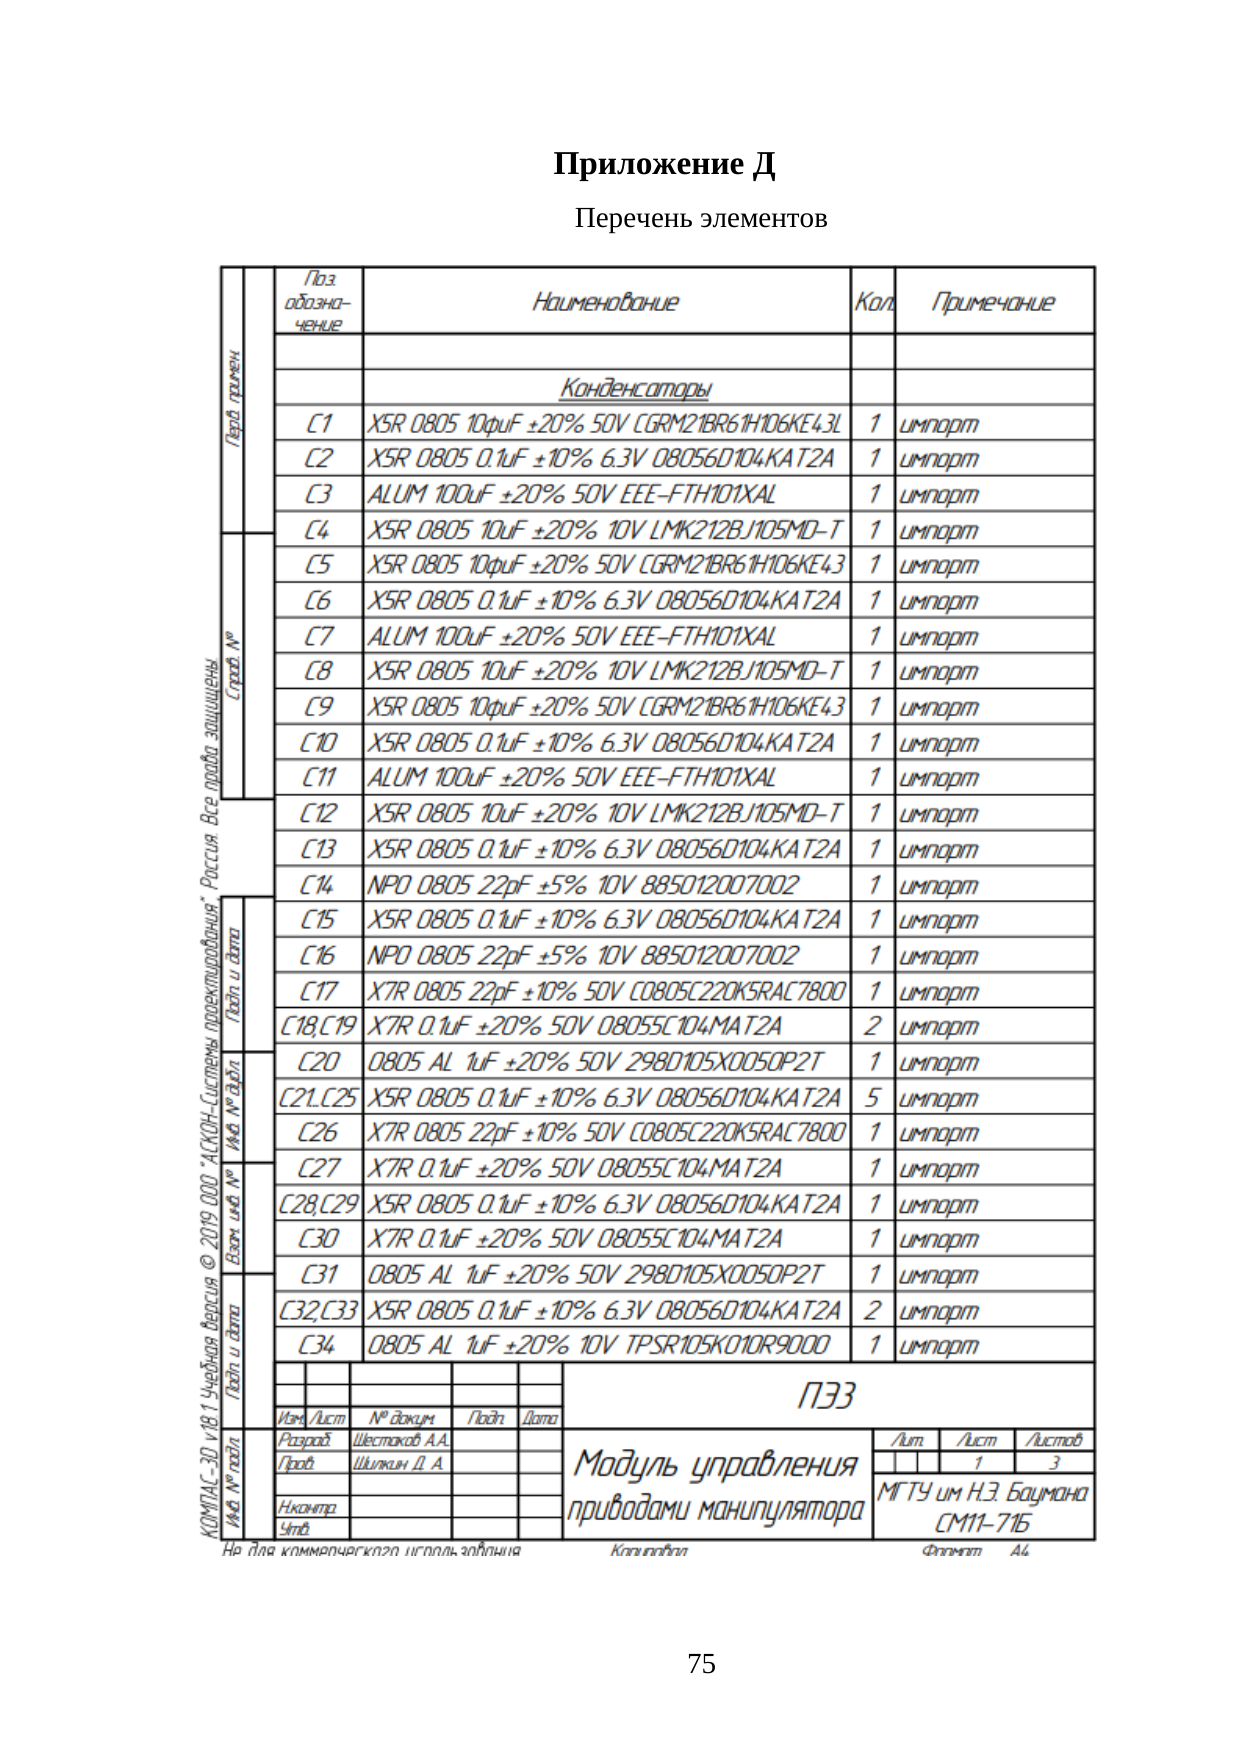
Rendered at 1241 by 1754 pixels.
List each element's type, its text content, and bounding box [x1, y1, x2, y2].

subtitle Приложение Д [177, 143, 1152, 181]
picture [192, 251, 1111, 1556]
text Перечень элементов [177, 201, 1152, 234]
